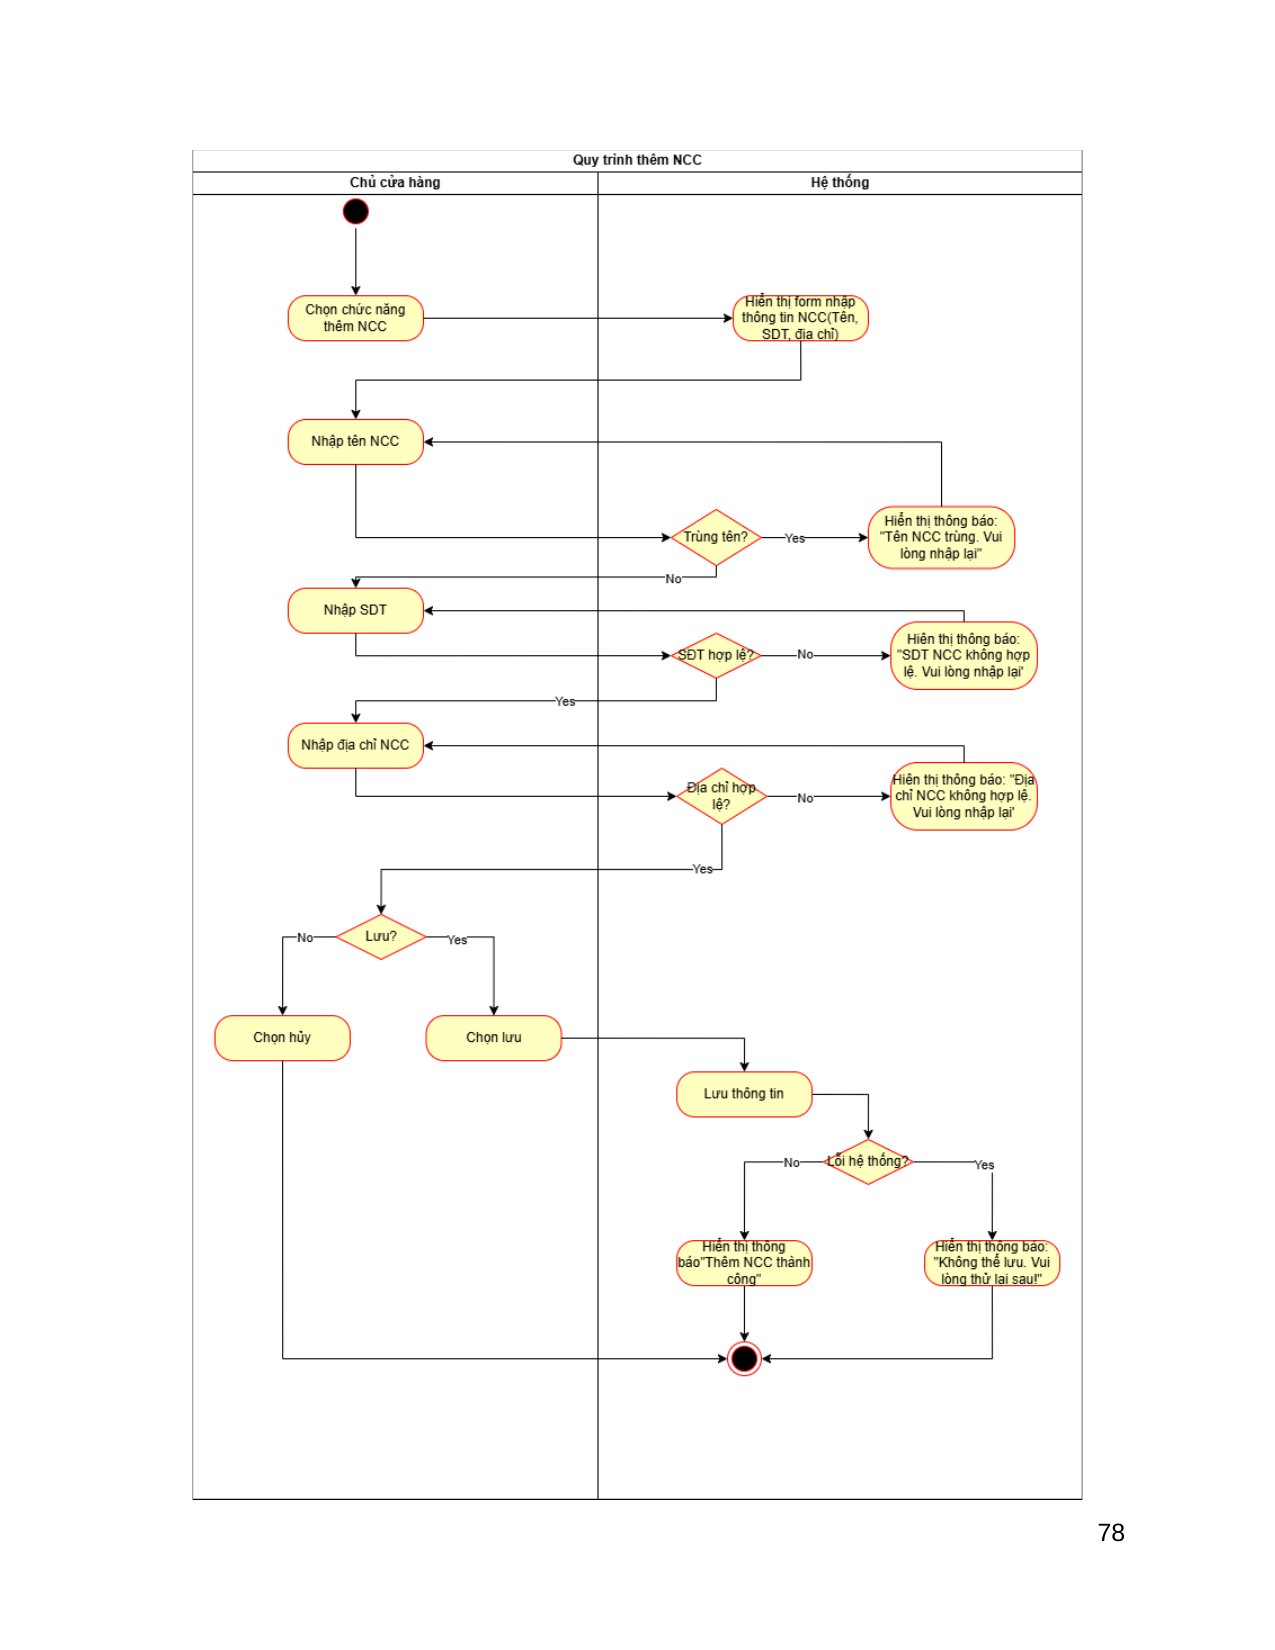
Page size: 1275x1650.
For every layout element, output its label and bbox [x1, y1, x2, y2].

picture [192, 150, 1083, 1500]
